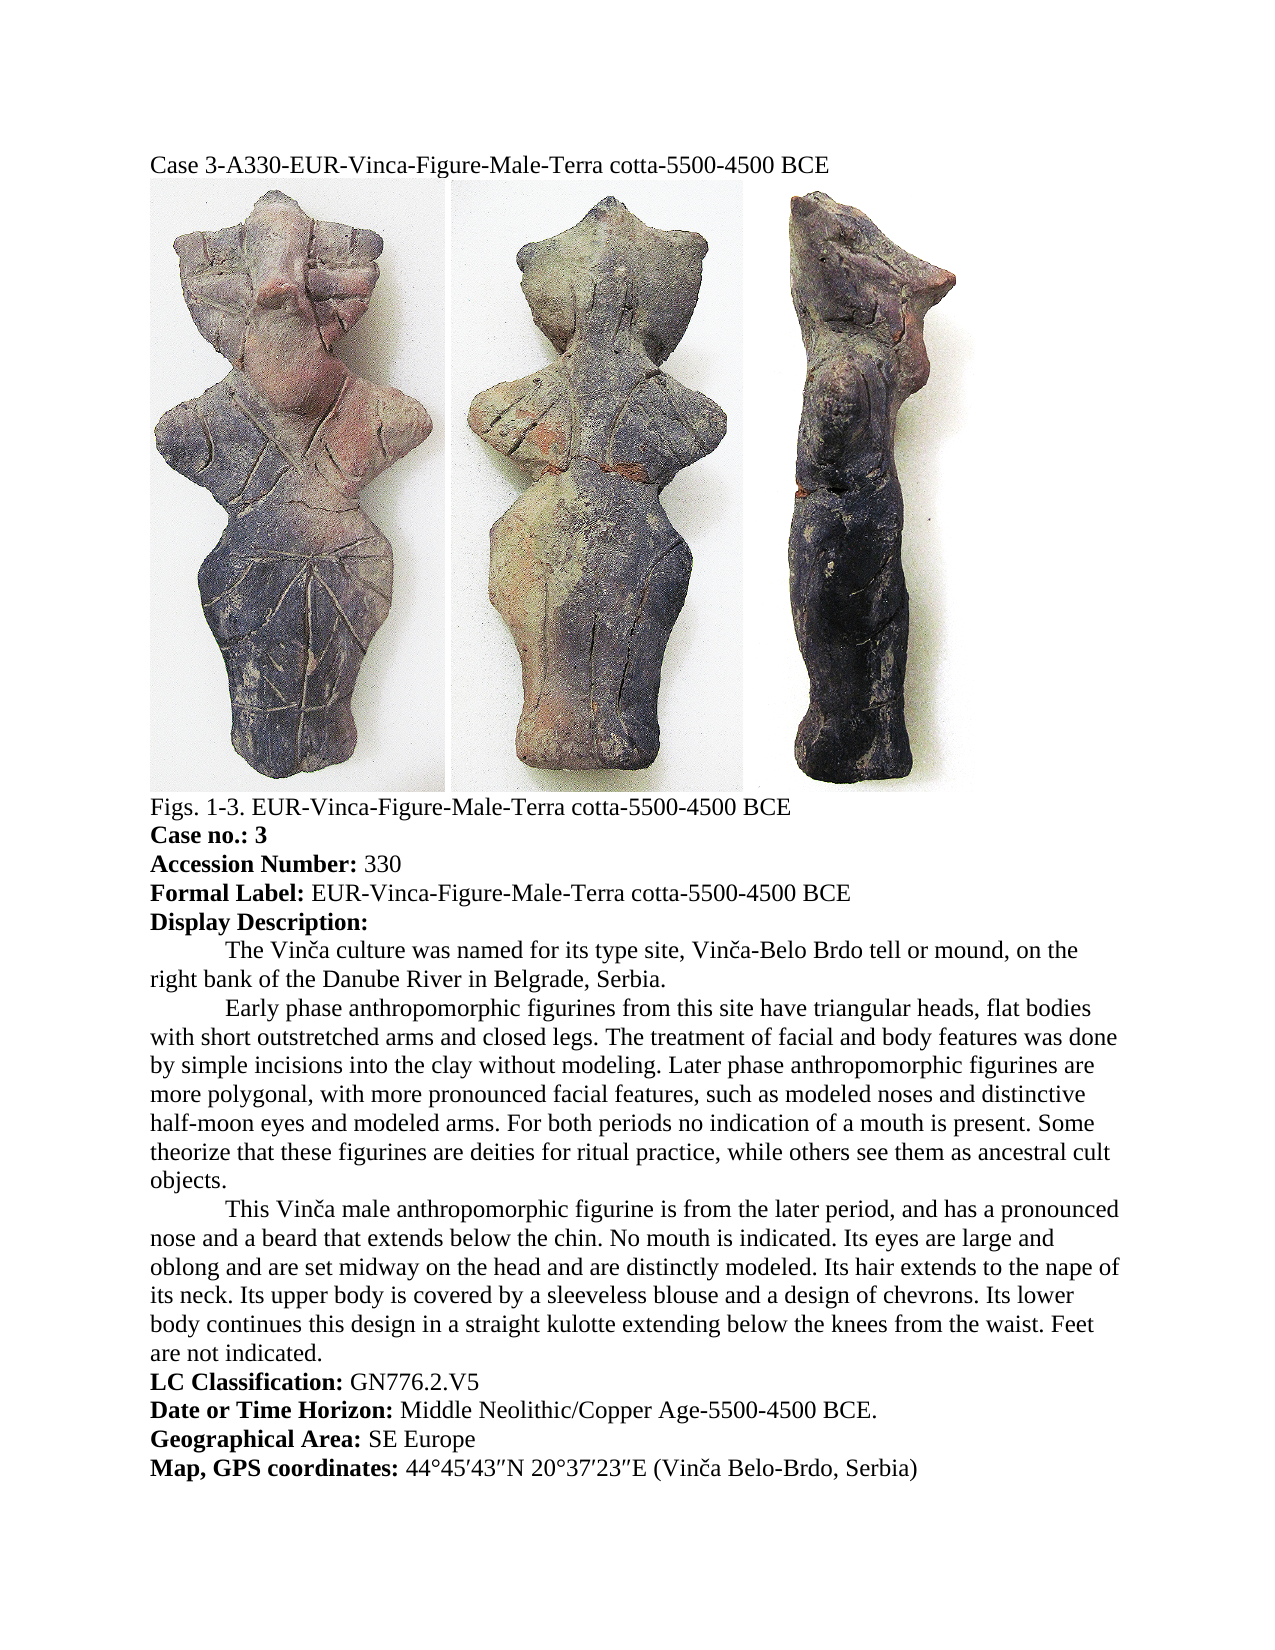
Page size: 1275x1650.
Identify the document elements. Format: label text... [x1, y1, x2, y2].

text Early phase anthropomorphic figurines from this site have triangular heads, flat bodies with short outstretched arms and closed legs. The treatment of facial and body features was done by simple incisions into the clay without modeling. Later phase anthropomorphic figurines are more polygonal, with more pronounced facial features, such as modeled noses and distinctive half-moon eyes and modeled arms. For both periods no indication of a mouth is present. Some theorize that these figurines are deities for ritual practice, while others see them as ancestral cult objects. [150, 993, 1125, 1194]
text Geographical Area: SE Europe [150, 1424, 1125, 1453]
text Formal Label: EUR-Vinca-Figure-Male-Terra cotta-5500-4500 BCE [150, 878, 1125, 907]
text Case no.: 3 [150, 821, 1125, 849]
text The Vinča culture was named for its type site, Vinča-Belo Brdo tell or mound, on the right bank of the Danube River in Belgrade, Serbia. [150, 936, 1125, 993]
text Case 3-A330-EUR-Vinca-Figure-Male-Terra cotta-5500-4500 BCE [150, 150, 1125, 179]
text This Vinča male anthropomorphic figurine is from the later period, and has a pronounced nose and a beard that extends below the chin. No mouth is indicated. Its eyes are large and oblong and are set midway on the head and are distinctly modeled. Its hair extends to the nape of its neck. Its upper body is covered by a sleeveless blouse and a design of chevrons. Its lower body continues this design in a straight kulotte extending below the knees from the waist. Feet are not indicated. [150, 1194, 1125, 1367]
text Display Description: [150, 907, 1125, 936]
text Accession Number: 330 [150, 849, 1125, 878]
picture [150, 178, 445, 792]
text Date or Time Horizon: Middle Neolithic/Copper Age-5500-4500 BCE. [150, 1396, 1125, 1424]
picture [451, 180, 744, 792]
text Figs. 1-3. EUR-Vinca-Figure-Male-Terra cotta-5500-4500 BCE [150, 792, 1125, 821]
text Map, GPS coordinates: 44°45′43″N 20°37′23″E (Vinča Belo-Brdo, Serbia) [150, 1453, 1125, 1482]
picture [749, 178, 976, 792]
text LC Classification: GN776.2.V5 [150, 1367, 1125, 1396]
